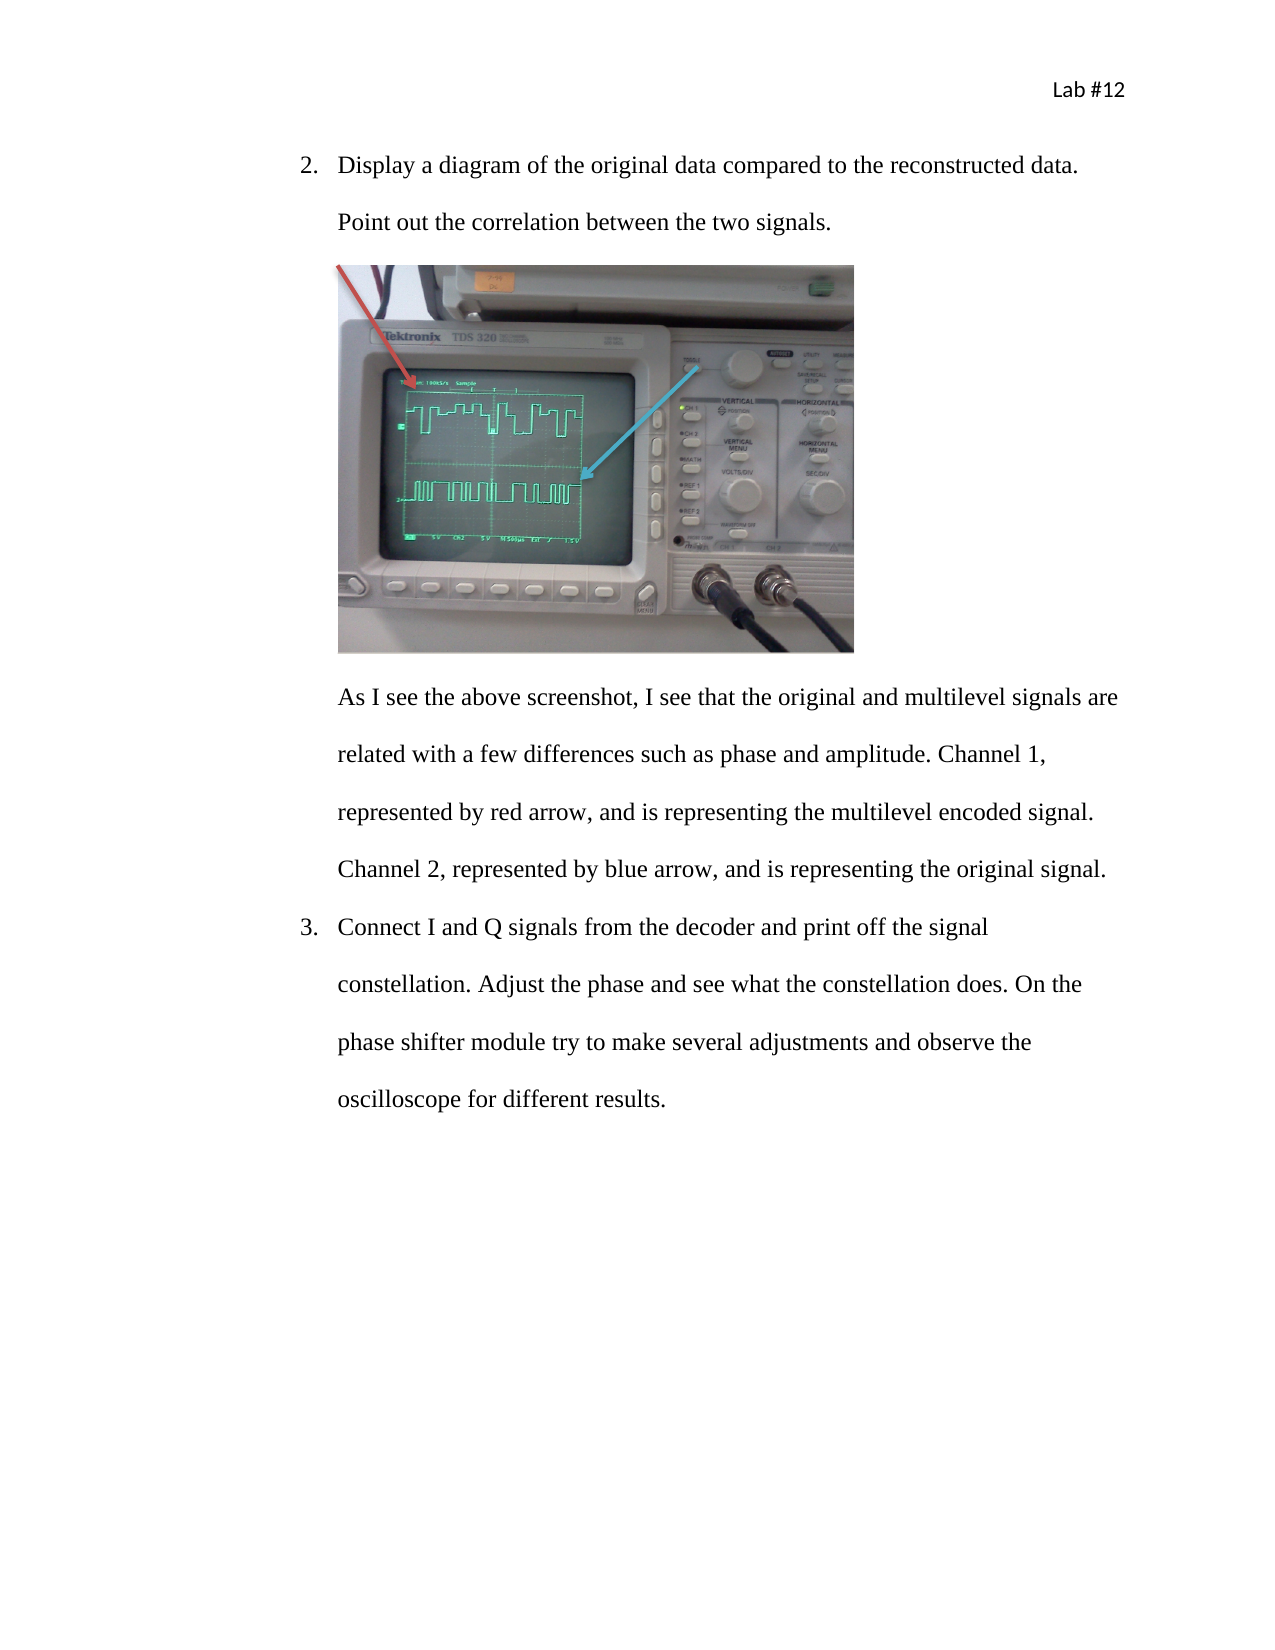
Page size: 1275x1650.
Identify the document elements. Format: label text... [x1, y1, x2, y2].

list Connect I and Q signals from the decoder and print off the signal constellation. Adjust the phase and see what the constellation does. On the phase shifter module try to make several adjustments and observe the oscilloscope for different results. [300, 912, 1125, 1113]
list Display a diagram of the original data compared to the reconstructed data. Point out the correlation between the two signals. [300, 150, 1125, 236]
list As I see the above screenshot, I see that the original and multilevel signals are related with a few differences such as phase and amplitude. Channel 1, represented by red arrow, and is representing the multilevel encoded signal. Channel 2, represented by blue arrow, and is representing the original signal. [337, 682, 1125, 883]
picture [337, 265, 855, 654]
